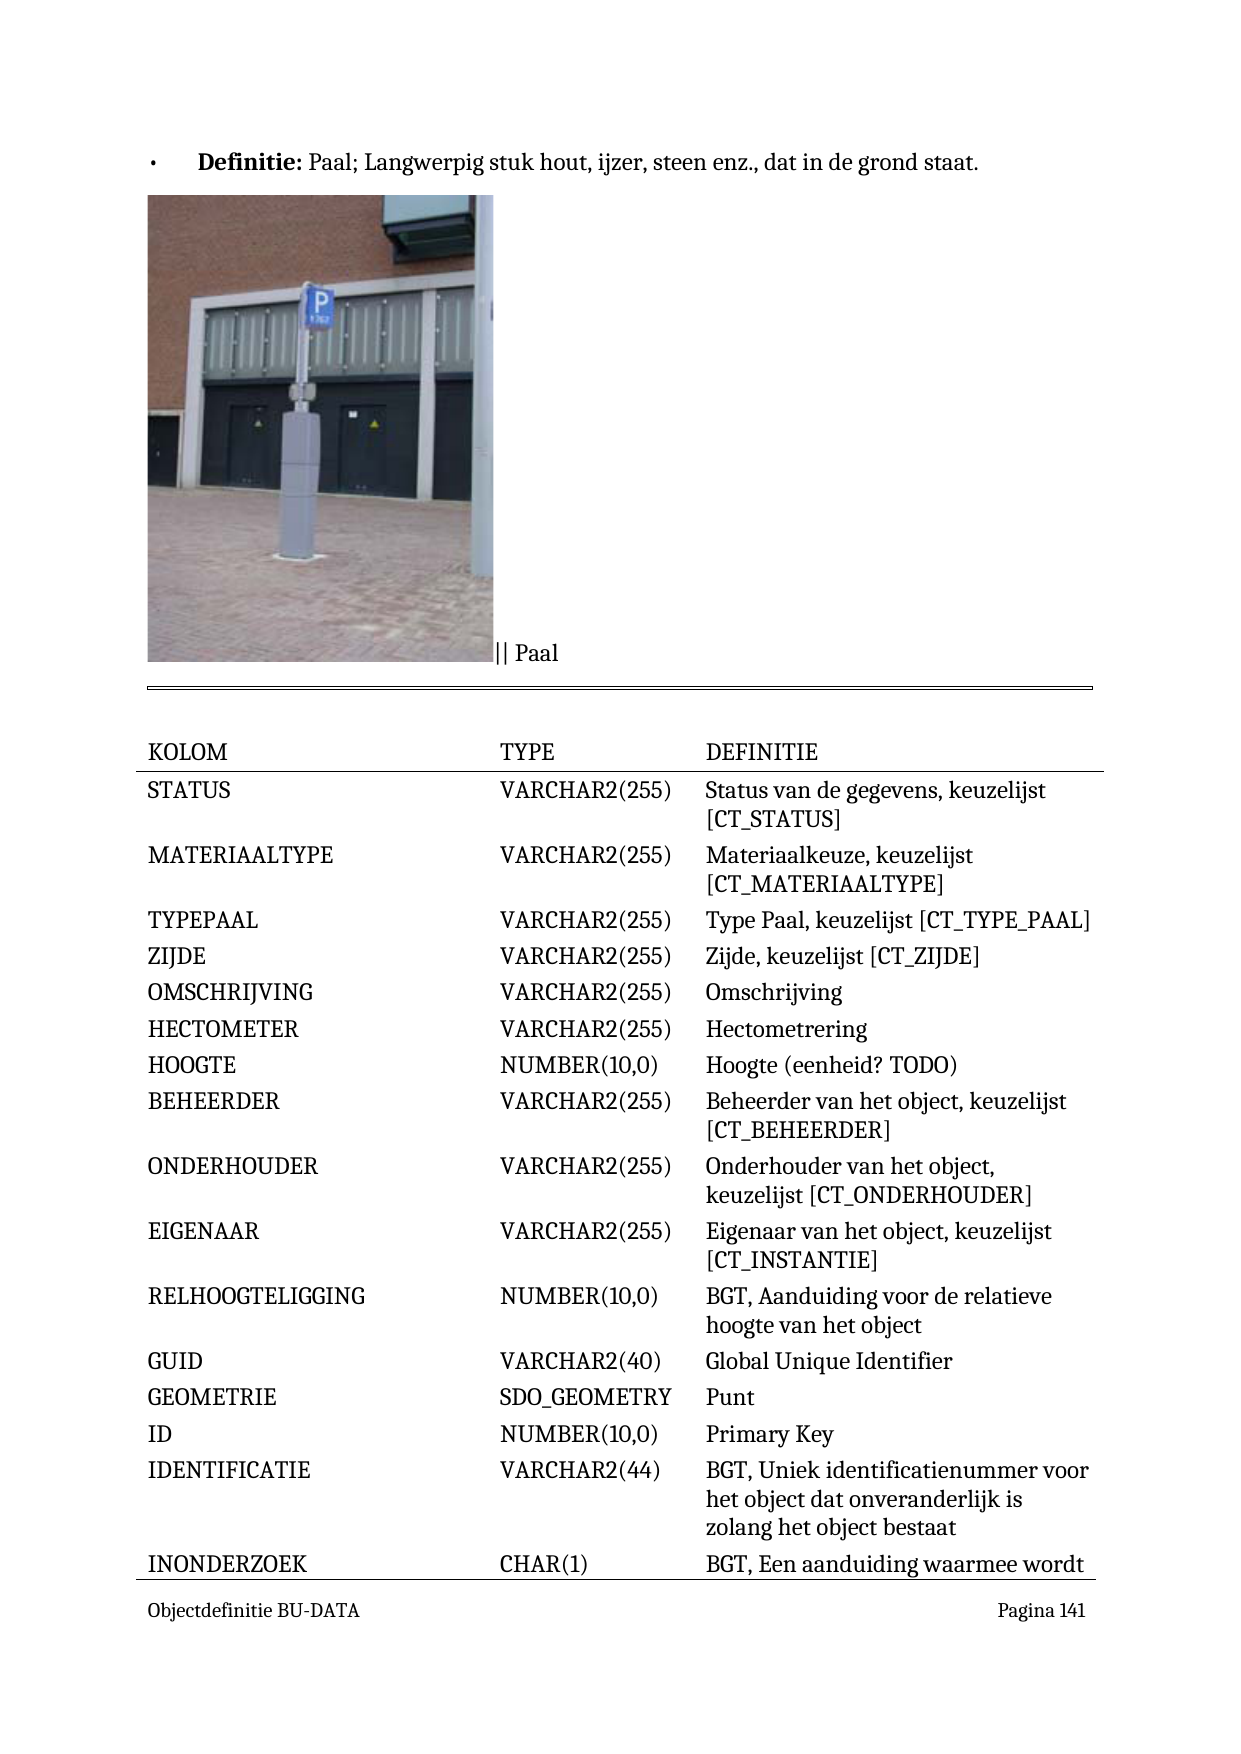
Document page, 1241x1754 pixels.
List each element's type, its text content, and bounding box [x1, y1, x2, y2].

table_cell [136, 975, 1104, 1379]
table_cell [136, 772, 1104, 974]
picture [147, 195, 494, 662]
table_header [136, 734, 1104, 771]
list Definitie: Paal; Langwerpig stuk hout, ijzer, steen enz., dat in de grond staat. [148, 148, 1093, 176]
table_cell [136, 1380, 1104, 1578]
